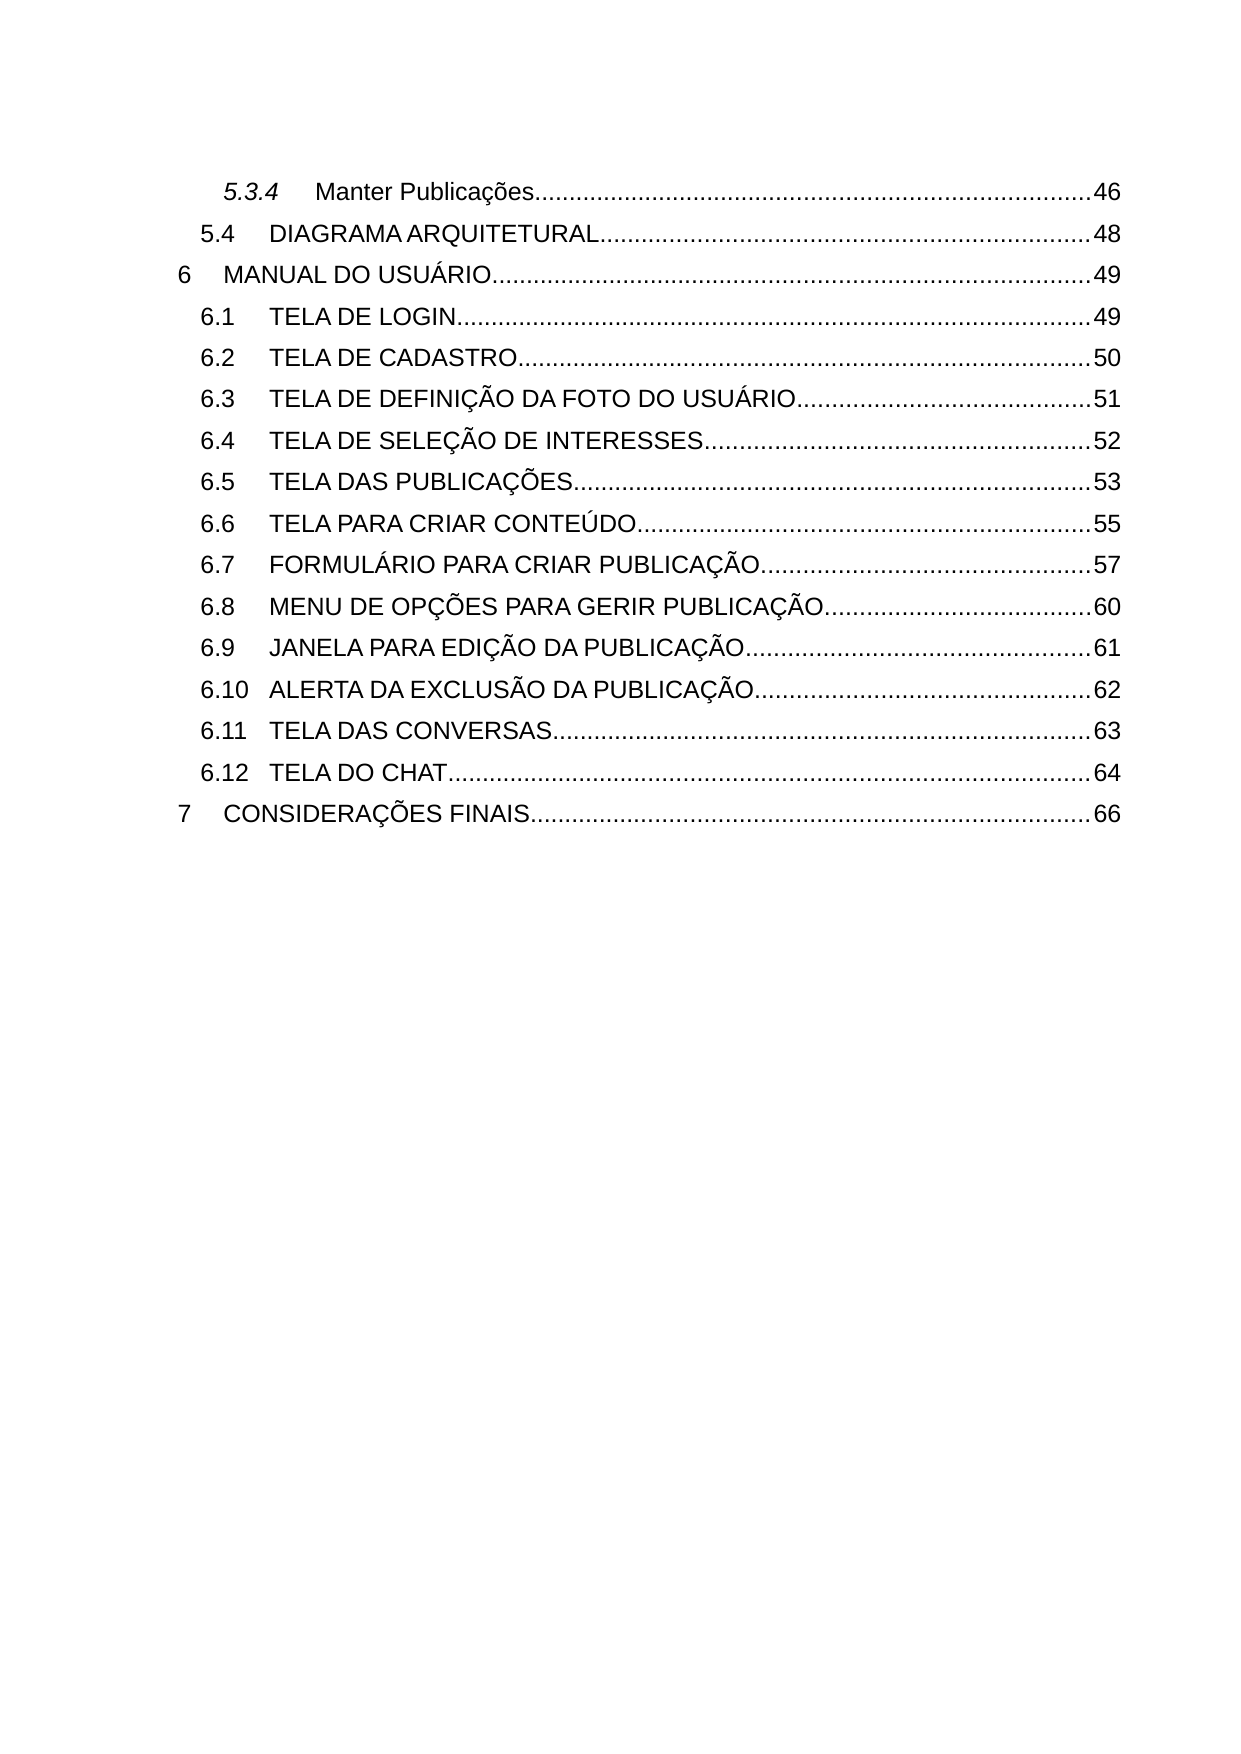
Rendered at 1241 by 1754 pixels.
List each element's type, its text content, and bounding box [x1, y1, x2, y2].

text 6.9 JANELA PARA EDIÇÃO DA PUBLICAÇÃO 61 [200, 633, 1122, 662]
text 5.3.4 Manter Publicações 46 [223, 177, 1122, 206]
text 6.2 TELA DE CADASTRO 50 [200, 343, 1122, 372]
text 6 MANUAL DO USUÁRIO 49 [177, 260, 1122, 289]
text 6.8 MENU DE OPÇÕES PARA GERIR PUBLICAÇÃO 60 [200, 592, 1122, 621]
text 6.4 TELA DE SELEÇÃO DE INTERESSES 52 [200, 426, 1122, 455]
text 6.12 TELA DO CHAT 64 [200, 758, 1122, 786]
text 7 CONSIDERAÇÕES FINAIS 66 [177, 799, 1122, 828]
text 6.7 FORMULÁRIO PARA CRIAR PUBLICAÇÃO 57 [200, 550, 1122, 579]
text 6.3 TELA DE DEFINIÇÃO DA FOTO DO USUÁRIO 51 [200, 384, 1122, 413]
text 6.6 TELA PARA CRIAR CONTEÚDO 55 [200, 509, 1122, 538]
text 6.5 TELA DAS PUBLICAÇÕES 53 [200, 467, 1122, 496]
text 6.1 TELA DE LOGIN 49 [200, 302, 1122, 330]
text 5.4 DIAGRAMA ARQUITETURAL 48 [200, 219, 1122, 247]
text 6.11 TELA DAS CONVERSAS 63 [200, 716, 1122, 745]
text 6.10 ALERTA DA EXCLUSÃO DA PUBLICAÇÃO 62 [200, 675, 1122, 703]
